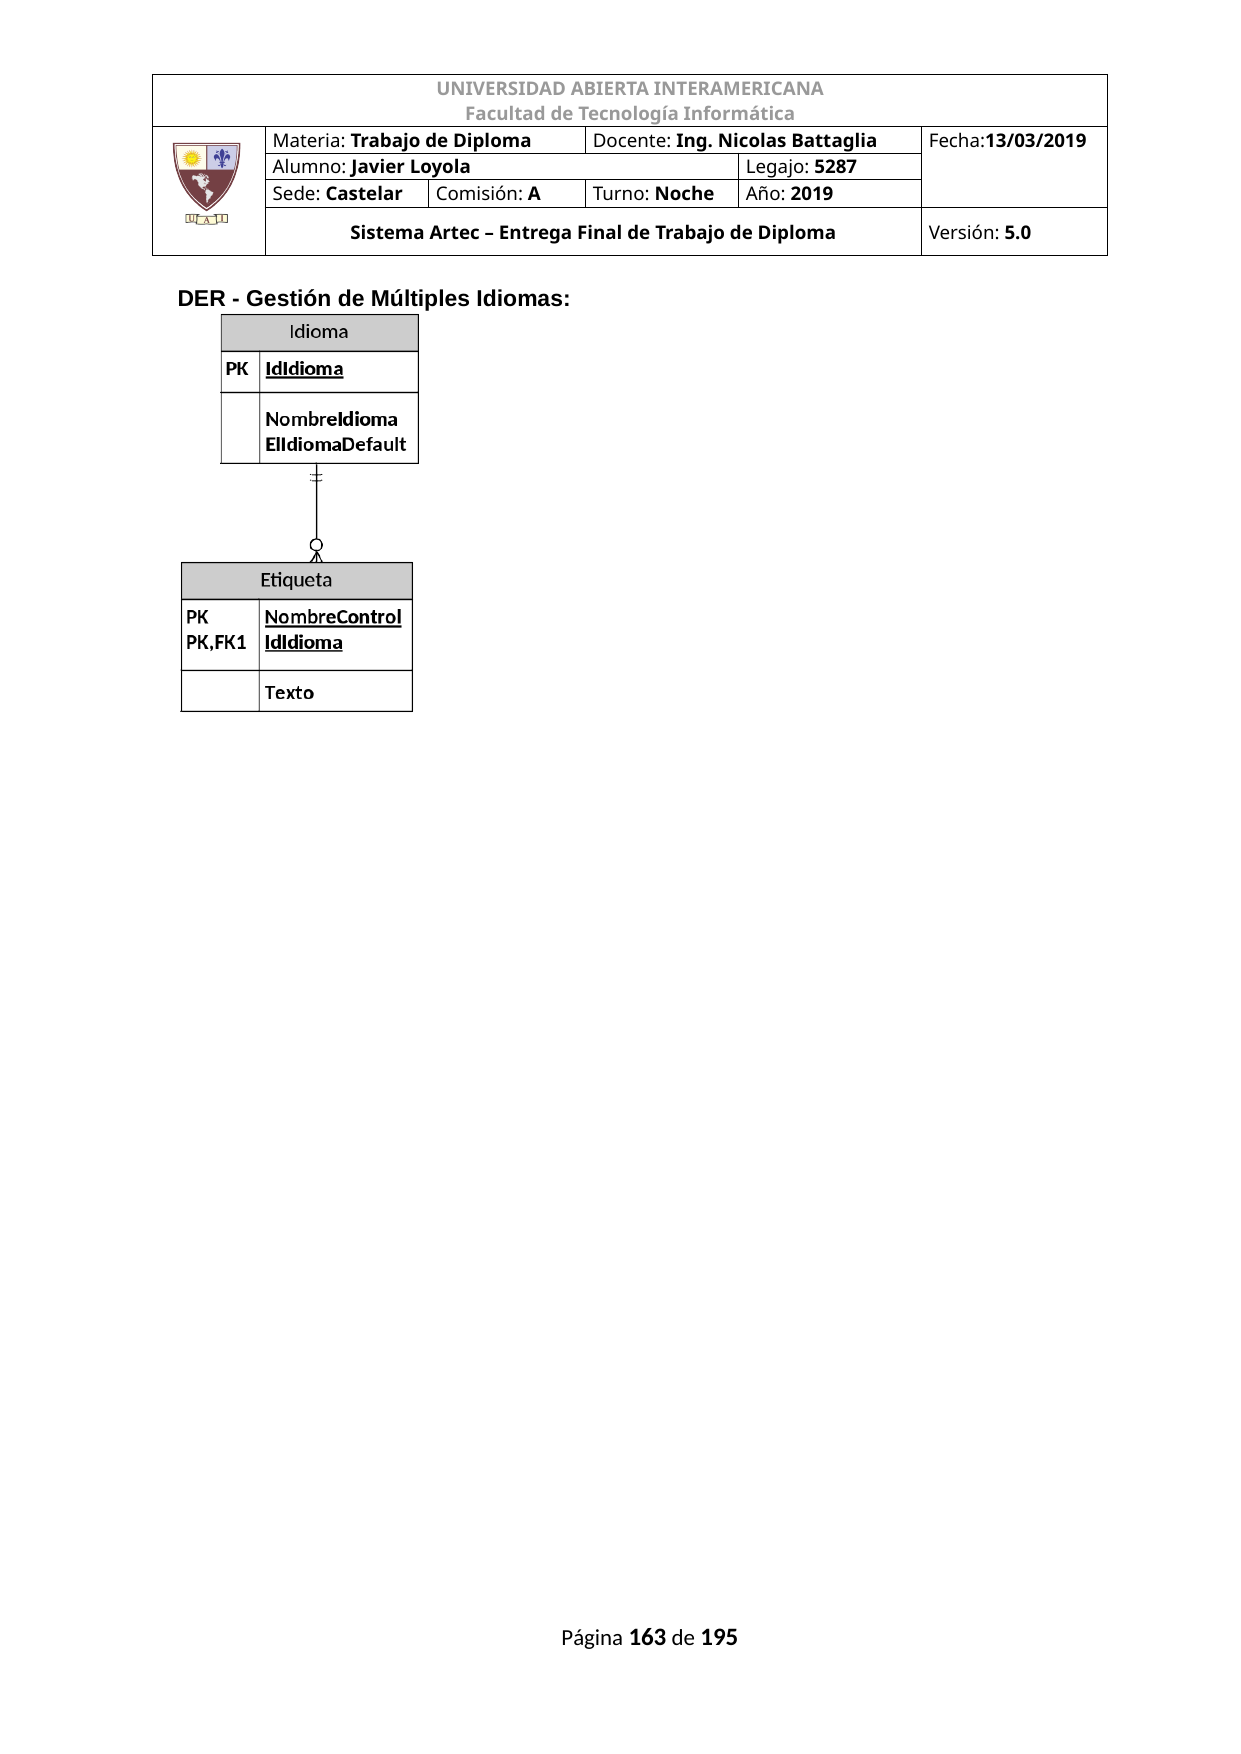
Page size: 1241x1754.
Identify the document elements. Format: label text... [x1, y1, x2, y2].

text DER - Gestión de Múltiples Idiomas: [177, 284, 1122, 311]
picture [157, 136, 257, 228]
